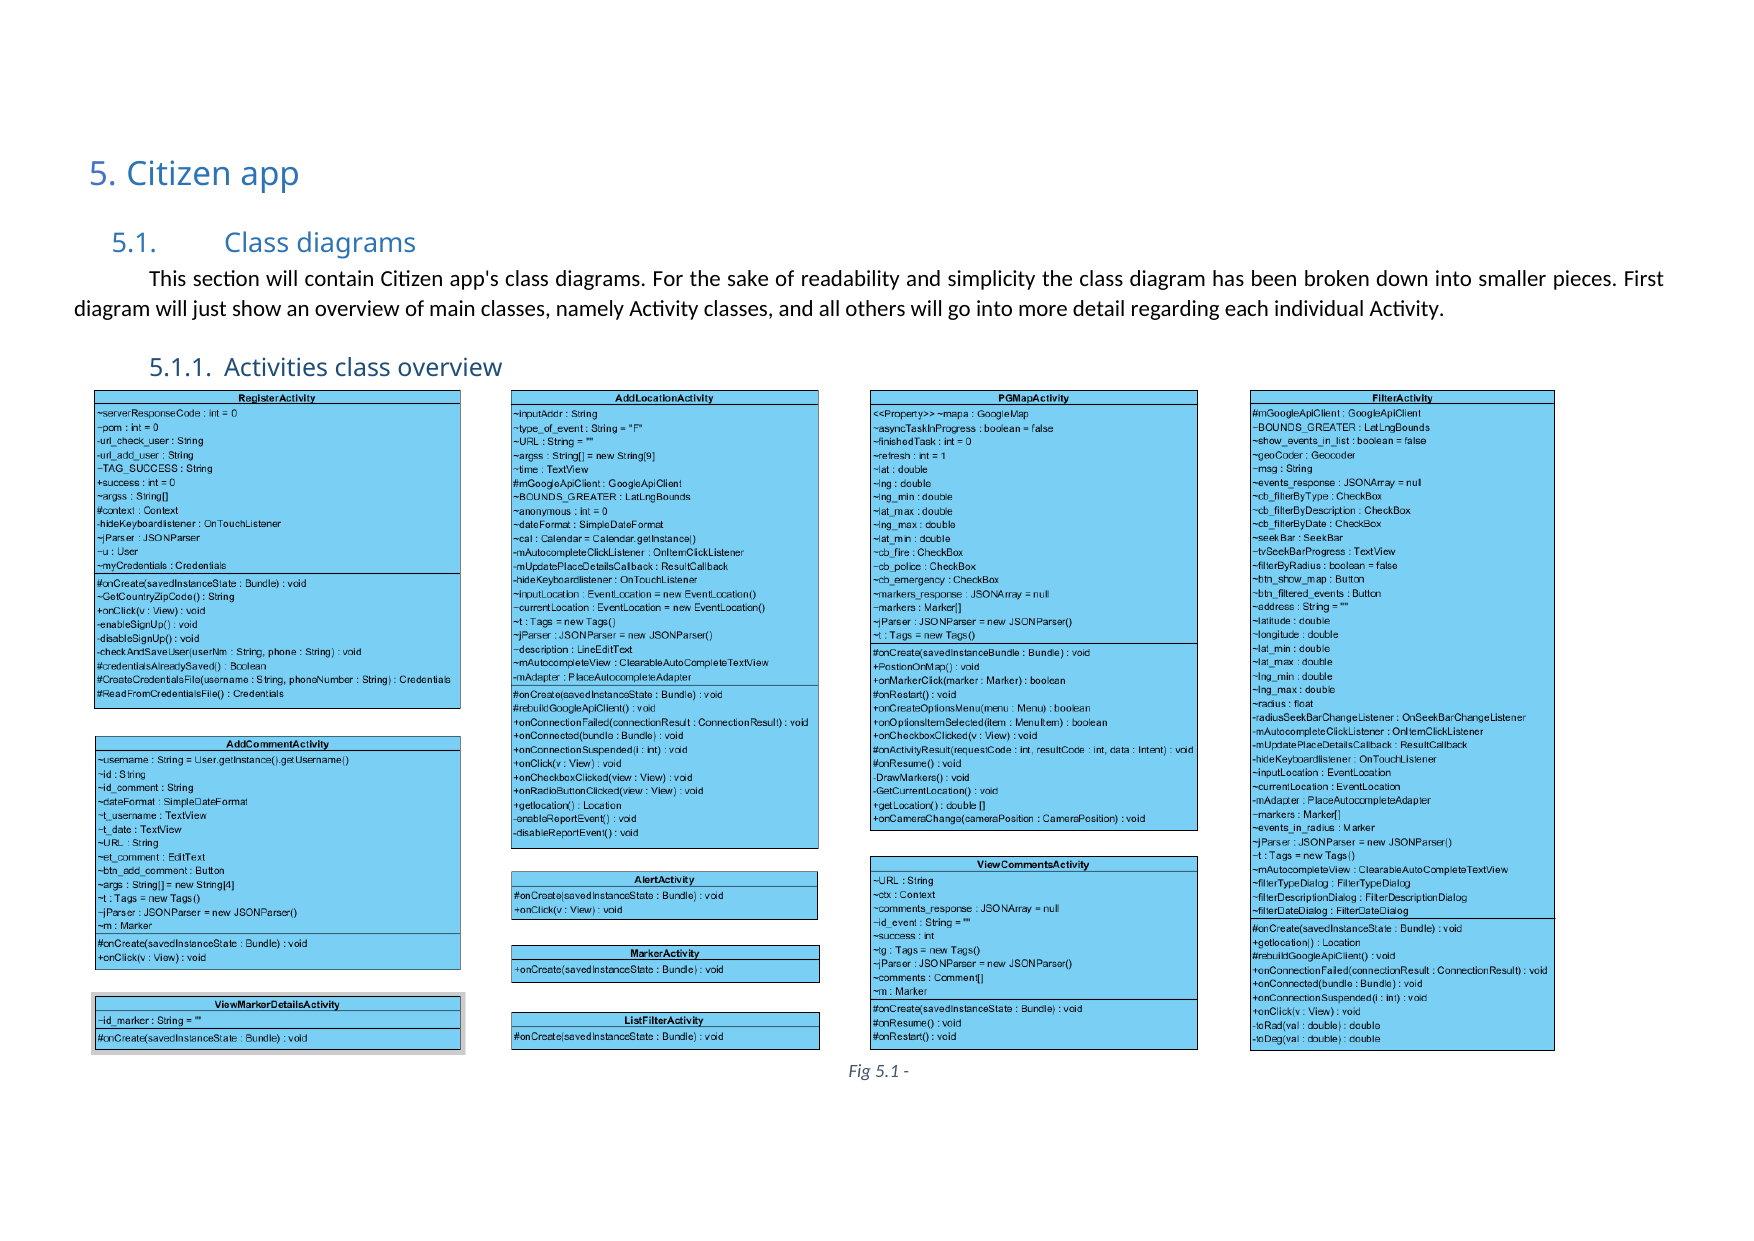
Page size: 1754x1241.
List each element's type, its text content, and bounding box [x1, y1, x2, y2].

subtitle Citizen app [89, 150, 1668, 195]
picture [88, 386, 1564, 1057]
text This section will contain Citizen app's class diagrams. For the sake of readability and simplicity the class diagram has been broken down into smaller pieces. First diagram will just show an overview of main classes, namely Activity classes, and all others will go into more detail regarding each individual Activity. [74, 264, 1668, 322]
subtitle Class diagrams [111, 224, 1668, 261]
subtitle Activities class overview [149, 349, 1668, 383]
